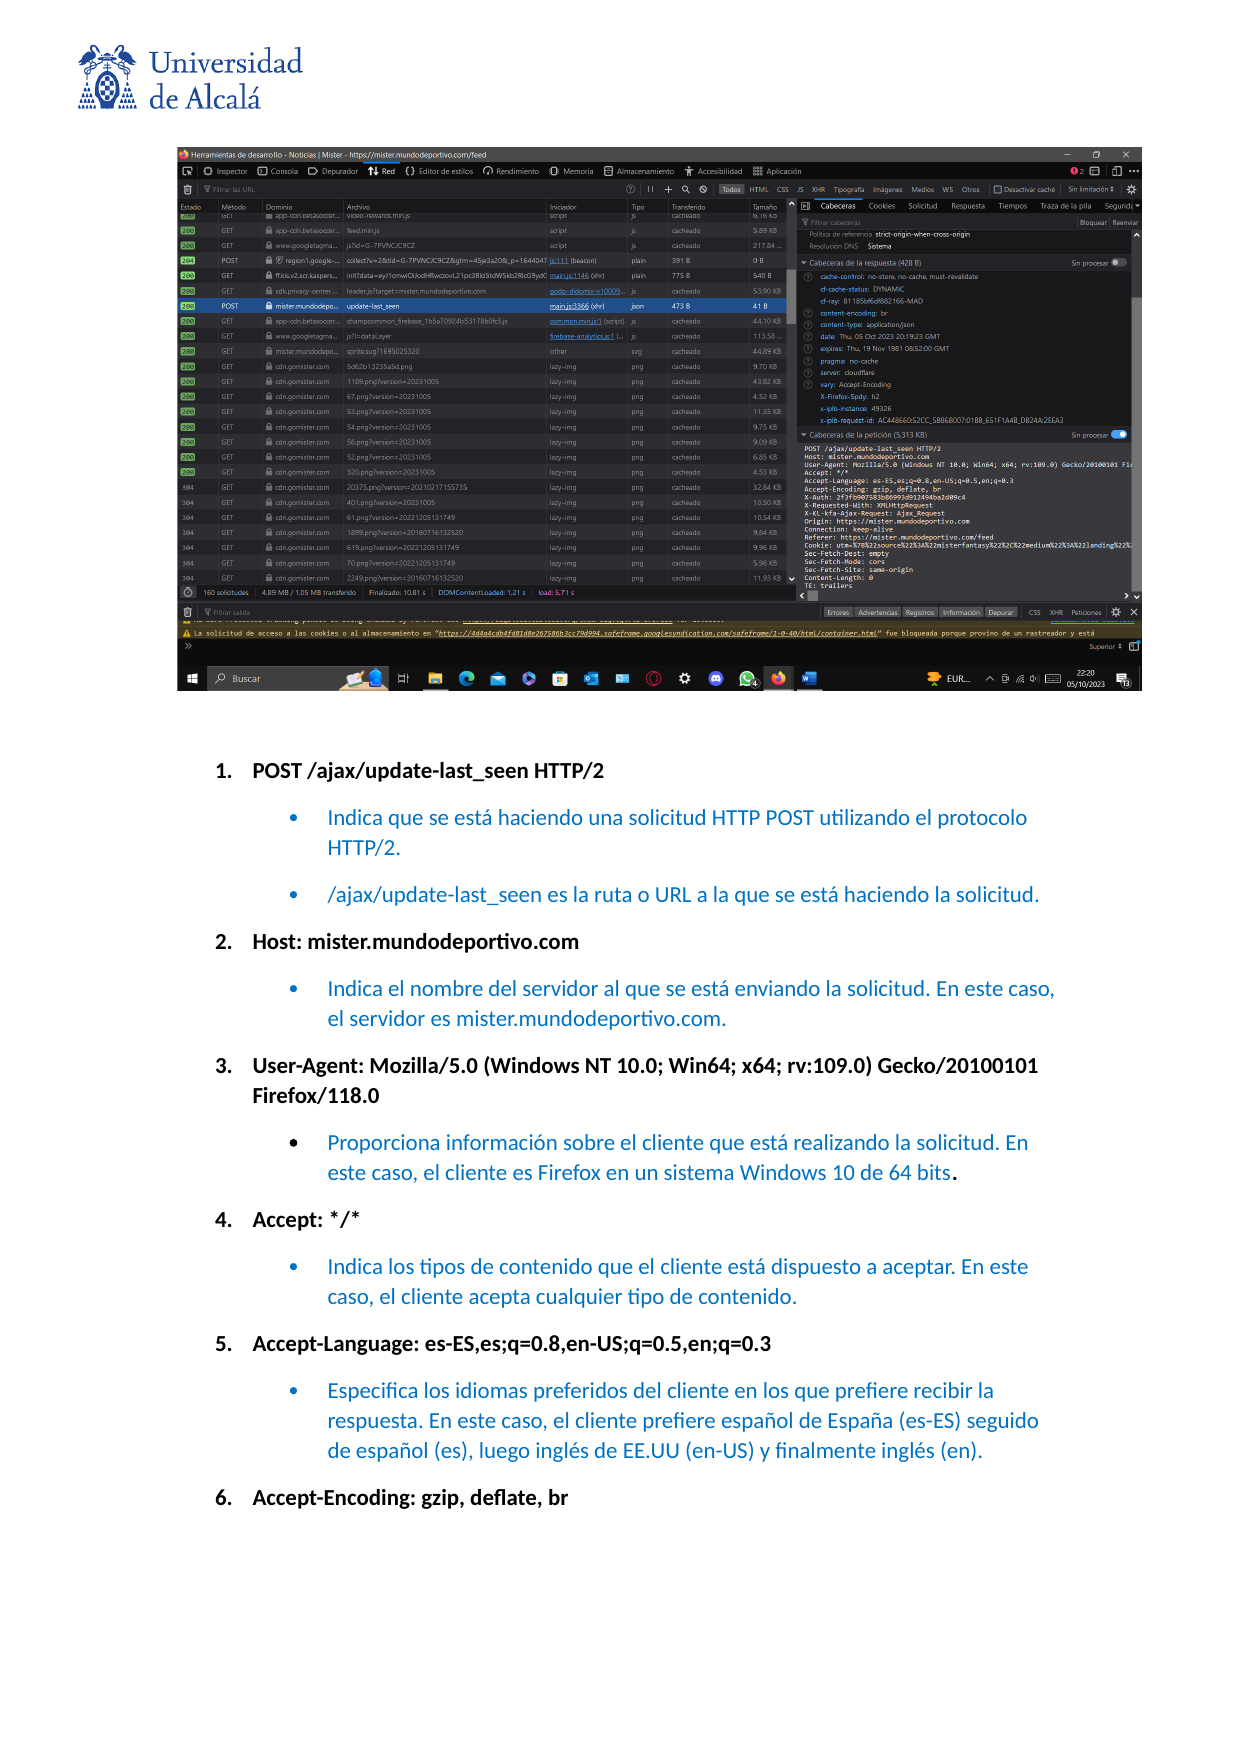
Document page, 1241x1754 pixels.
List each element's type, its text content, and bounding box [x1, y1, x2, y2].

list Indica que se está haciendo una solicitud HTTP POST utilizando el protocolo HTTP/2. [290, 803, 1063, 861]
list Accept: */* [215, 1205, 1063, 1233]
list /ajax/update-last_seen es la ruta o URL a la que se está haciendo la solicitud. [290, 880, 1063, 908]
list Indica los tipos de contenido que el cliente está dispuesto a aceptar. En este caso, el cliente acepta cualquier tipo de contenido. [290, 1252, 1063, 1310]
list Indica el nombre del servidor al que se está enviando la solicitud. En este caso, el servidor es mister.mundodeportivo.com. [290, 974, 1063, 1032]
list Accept-Language: es-ES,es;q=0.8,en-US;q=0.5,en;q=0.3 [215, 1329, 1063, 1357]
list POST /ajax/update-last_seen HTTP/2 [215, 756, 1063, 784]
picture [177, 147, 1142, 691]
picture [71, 36, 310, 117]
list Host: mister.mundodeportivo.com [215, 927, 1063, 955]
list Accept-Encoding: gzip, deflate, br [215, 1483, 1063, 1511]
list Proporciona información sobre el cliente que está realizando la solicitud. En este caso, el cliente es Firefox en un sistema Windows 10 de 64 bits. [290, 1128, 1063, 1186]
list User-Agent: Mozilla/5.0 (Windows NT 10.0; Win64; x64; rv:109.0) Gecko/20100101 Firefox/118.0 [215, 1051, 1063, 1109]
list Especifica los idiomas preferidos del cliente en los que prefiere recibir la respuesta. En este caso, el cliente prefiere español de España (es-ES) seguido de español (es), luego inglés de EE.UU (en-US) y finalmente inglés (en). [290, 1376, 1063, 1464]
